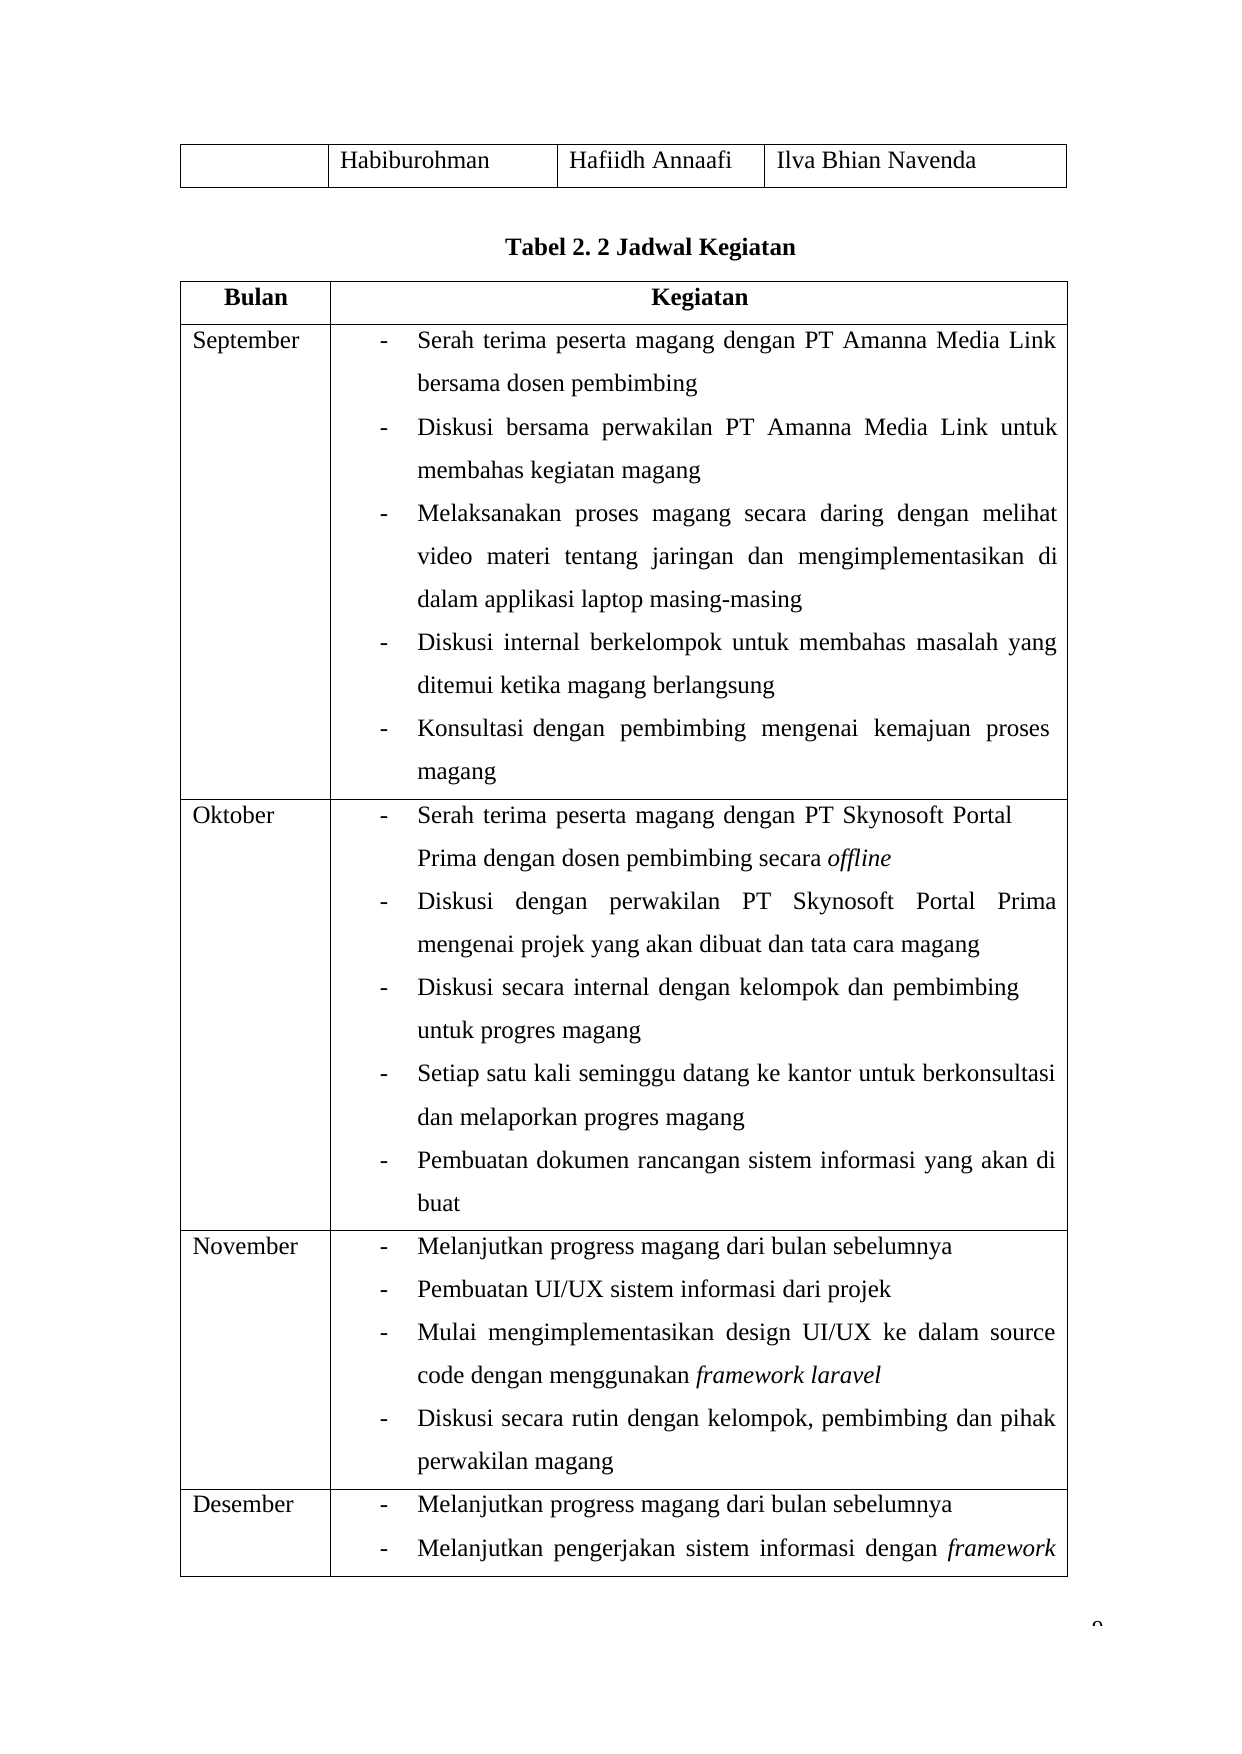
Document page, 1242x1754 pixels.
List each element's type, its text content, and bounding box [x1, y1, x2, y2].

table_cell Serah terima peserta magang dengan PT Skynosoft Portal Prima dengan dosen pembimbing secara offline Diskusi dengan perwakilan PT Skynosoft Portal Prima mengenai projek yang akan dibuat dan tata cara magang Diskusi secara internal dengan kelompok dan pembimbing untuk progres magang Setiap satu kali seminggu datang ke kantor untuk berkonsultasi dan melaporkan progres magang Pembuatan dokumen rancangan sistem informasi yang akan di buat [331, 800, 1067, 1230]
table_cell Desember [181, 1490, 330, 1576]
table_header Habiburohman [329, 145, 557, 187]
table_header Ilva Bhian Navenda [765, 145, 1066, 187]
table_cell November [181, 1231, 330, 1489]
table_cell Serah terima peserta magang dengan PT Amanna Media Link bersama dosen pembimbing Diskusi bersama perwakilan PT Amanna Media Link untuk membahas kegiatan magang Melaksanakan proses magang secara daring dengan melihat video materi tentang jaringan dan mengimplementasikan di dalam applikasi laptop masing-masing Diskusi internal berkelompok untuk membahas masalah yang ditemui ketika magang berlangsung Konsultasi dengan pembimbing mengenai kemajuan proses magang [331, 325, 1067, 799]
table_cell Melanjutkan progress magang dari bulan sebelumnya Melanjutkan pengerjakan sistem informasi dengan framework [331, 1490, 1067, 1576]
table_header [181, 145, 328, 187]
table_header Bulan [181, 282, 330, 324]
table_header Kegiatan [331, 282, 1067, 324]
table_cell September [181, 325, 330, 799]
table_cell Melanjutkan progress magang dari bulan sebelumnya Pembuatan UI/UX sistem informasi dari projek Mulai mengimplementasikan design UI/UX ke dalam source code dengan menggunakan framework laravel Diskusi secara rutin dengan kelompok, pembimbing dan pihak perwakilan magang [331, 1231, 1067, 1489]
table_header Hafiidh Annaafi [558, 145, 764, 187]
subtitle Tabel 2. 2 Jadwal Kegiatan [505, 232, 1119, 260]
table_cell Oktober [181, 800, 330, 1230]
